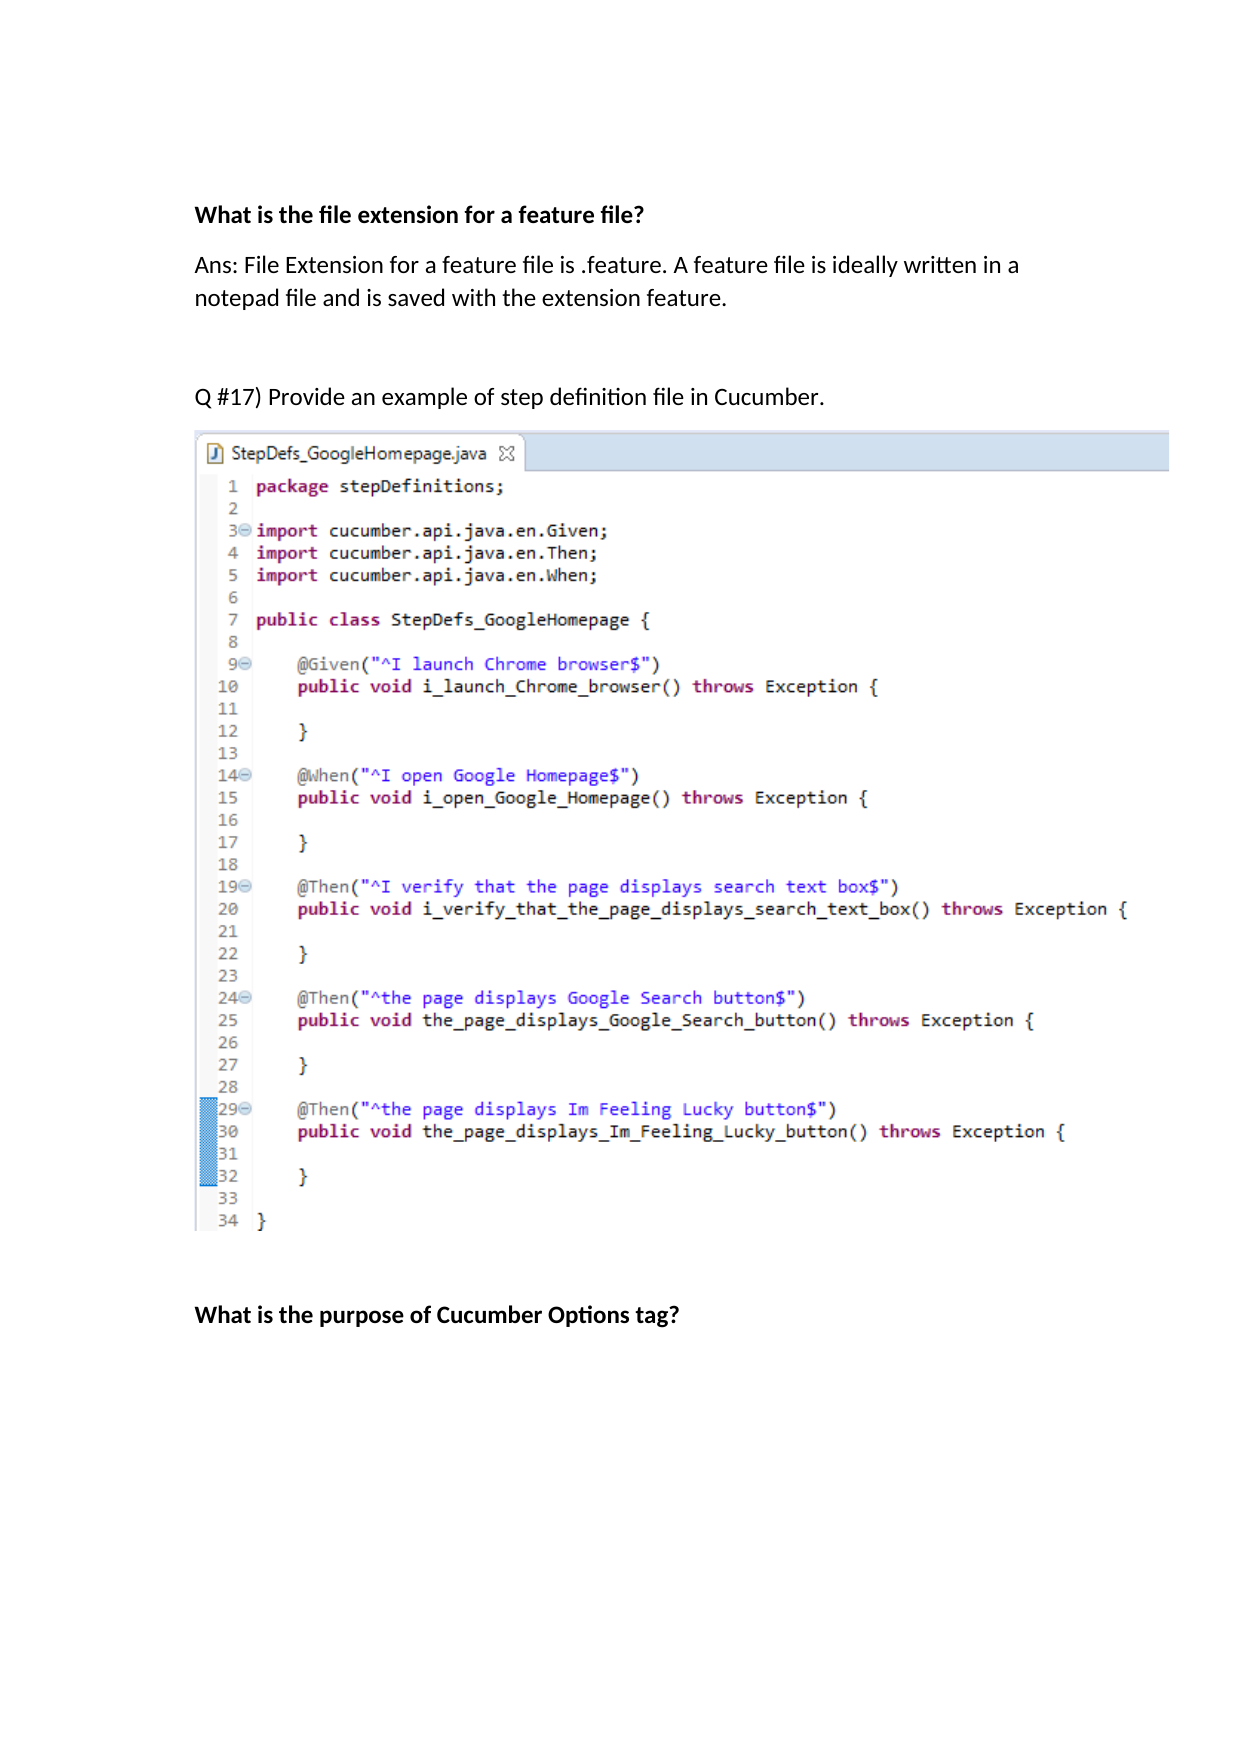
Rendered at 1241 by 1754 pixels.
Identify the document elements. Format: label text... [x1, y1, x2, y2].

text What is the file extension for a feature file? [194, 199, 1094, 230]
text Q #17) Provide an example of step definition file in Cucumber. [194, 381, 1094, 412]
text Ans: File Extension for a feature file is .feature. A feature file is ideally written in a notepad file and is saved with the extension feature. [194, 249, 1094, 313]
text What is the purpose of Cucumber Options tag? [194, 1299, 1094, 1330]
picture [194, 430, 1170, 1231]
